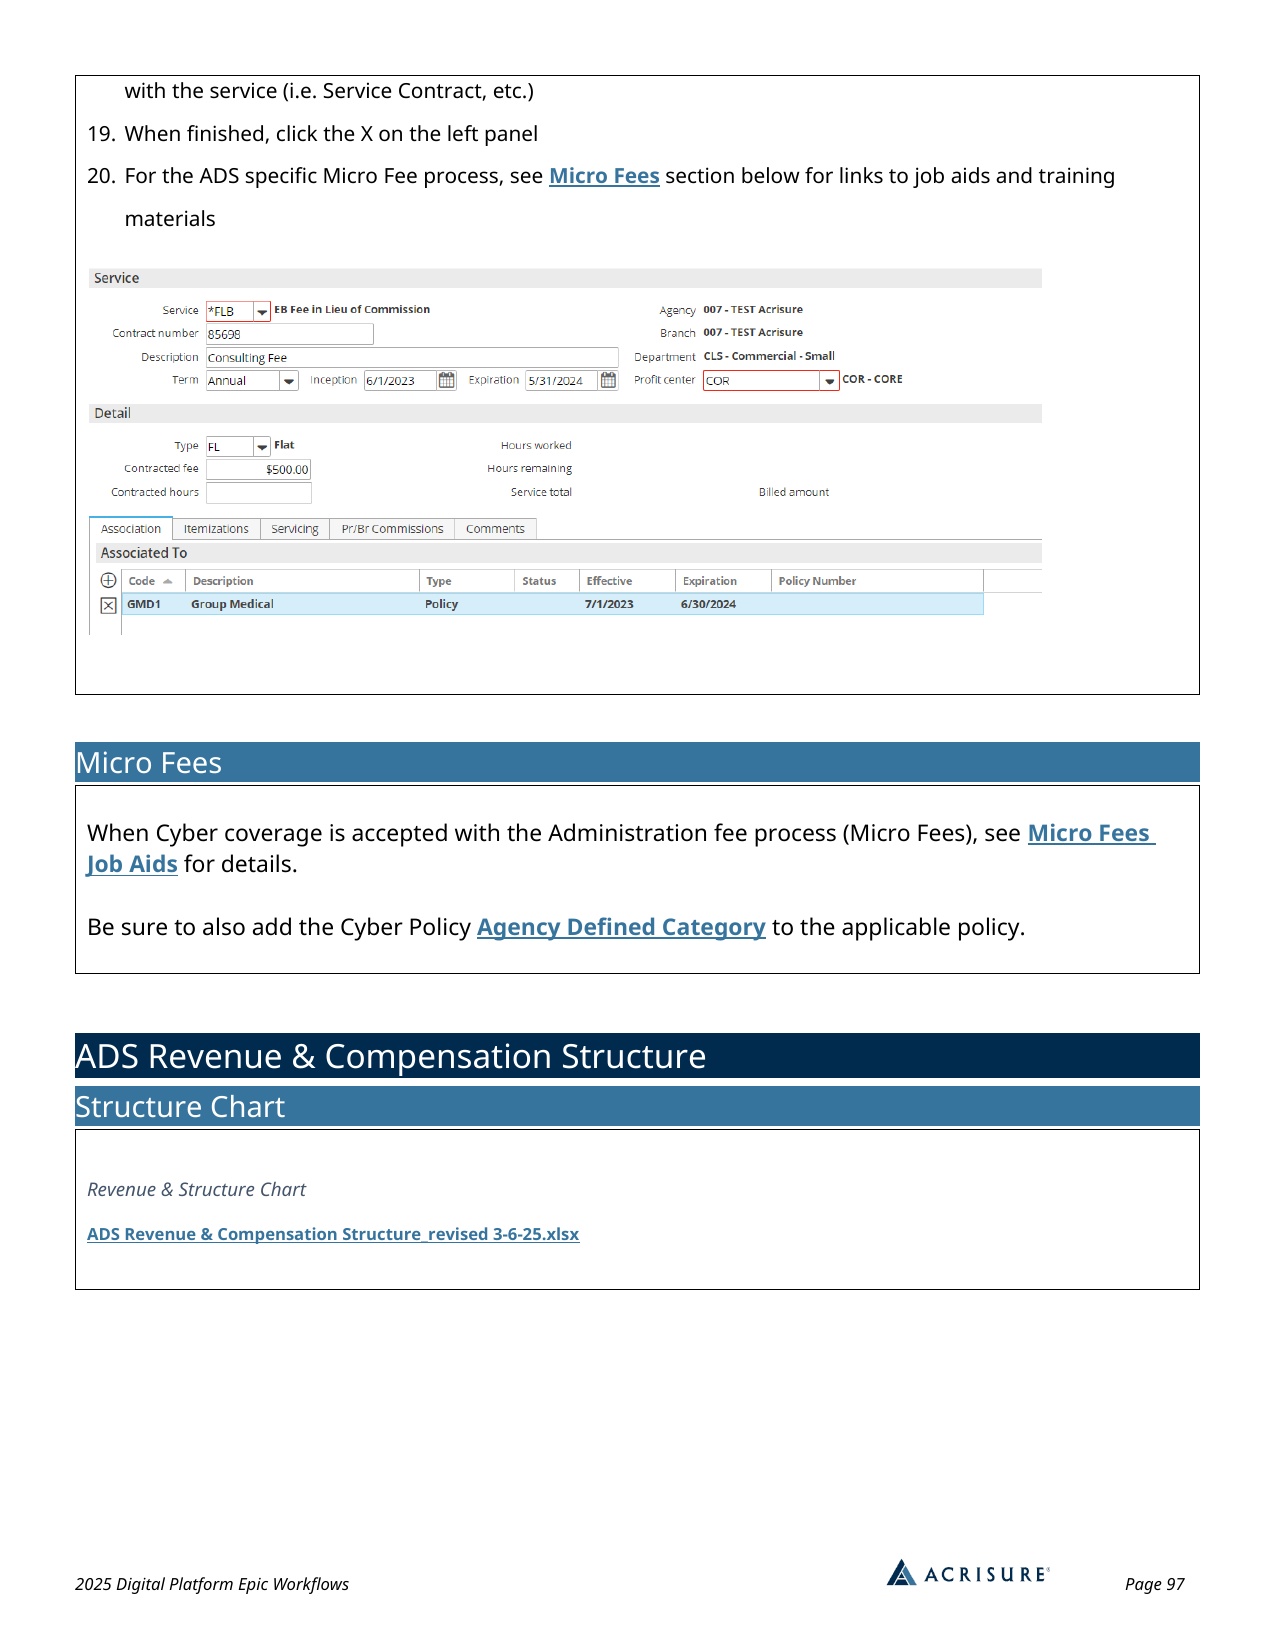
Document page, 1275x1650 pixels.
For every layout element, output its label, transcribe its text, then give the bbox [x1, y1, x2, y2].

subtitle ADS Revenue & Compensation Structure [75, 1033, 1200, 1078]
picture [885, 1555, 1050, 1591]
table_header Revenue & Structure Chart ADS Revenue & Compensation Structure_revised 3-6-25.xlsx [76, 1130, 1199, 1289]
picture [86, 263, 1042, 635]
subtitle Micro Fees [75, 742, 1200, 782]
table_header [76, 76, 1199, 693]
table_header When Cyber coverage is accepted with the Administration fee process (Micro Fees), see Micro Fees Job Aids for details. Be sure to also add the Cyber Policy Agency Defined Category to the applicable policy. [76, 786, 1199, 973]
subtitle Structure Chart [75, 1086, 1200, 1126]
